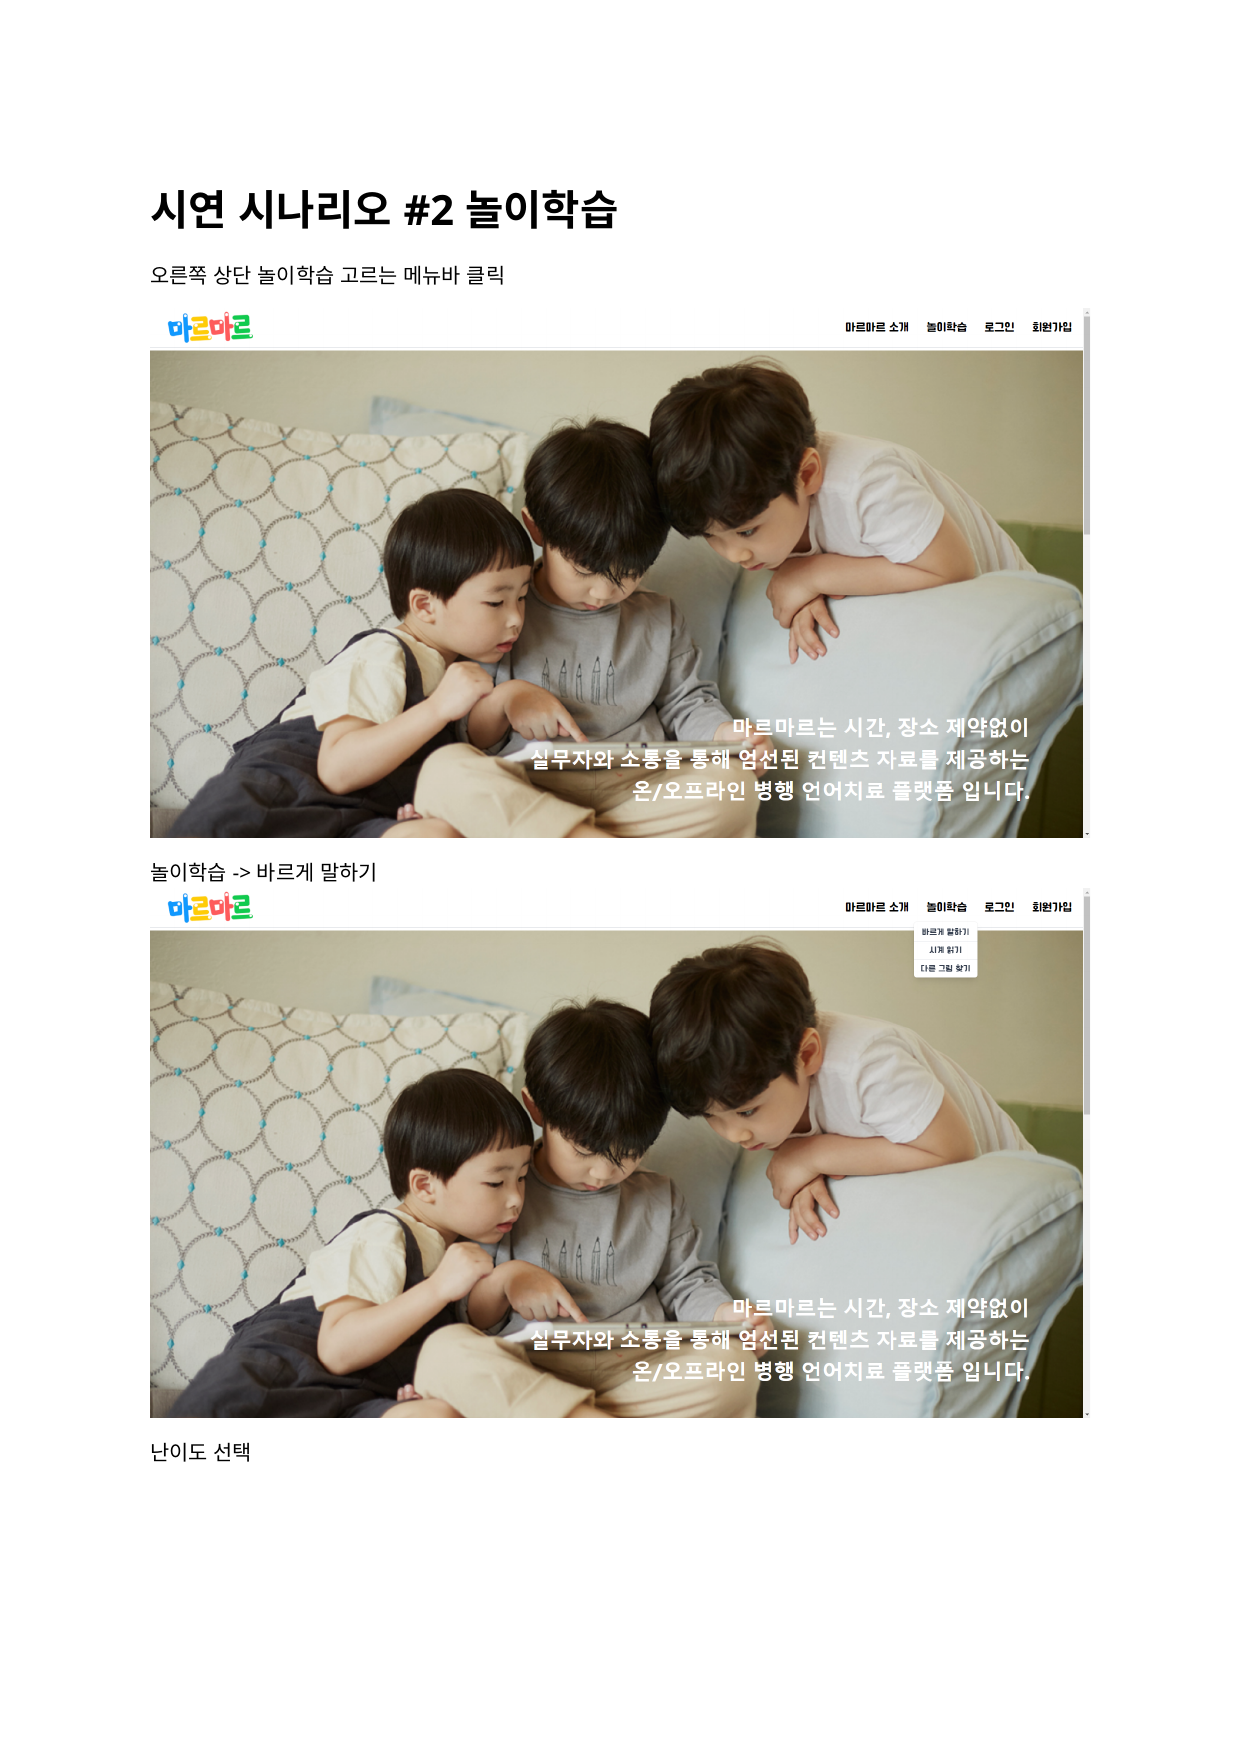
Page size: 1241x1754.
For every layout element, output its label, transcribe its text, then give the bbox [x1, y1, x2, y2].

text 놀이학습 -> 바르게 말하기 [150, 856, 1090, 888]
text 난이도 선택 [150, 1436, 1090, 1466]
picture [150, 888, 1091, 1418]
text 시연 시나리오 #2 놀이학습 [150, 177, 1090, 238]
text 오른쪽 상단 놀이학습 고르는 메뉴바 클릭 [150, 259, 1090, 289]
picture [150, 308, 1091, 838]
